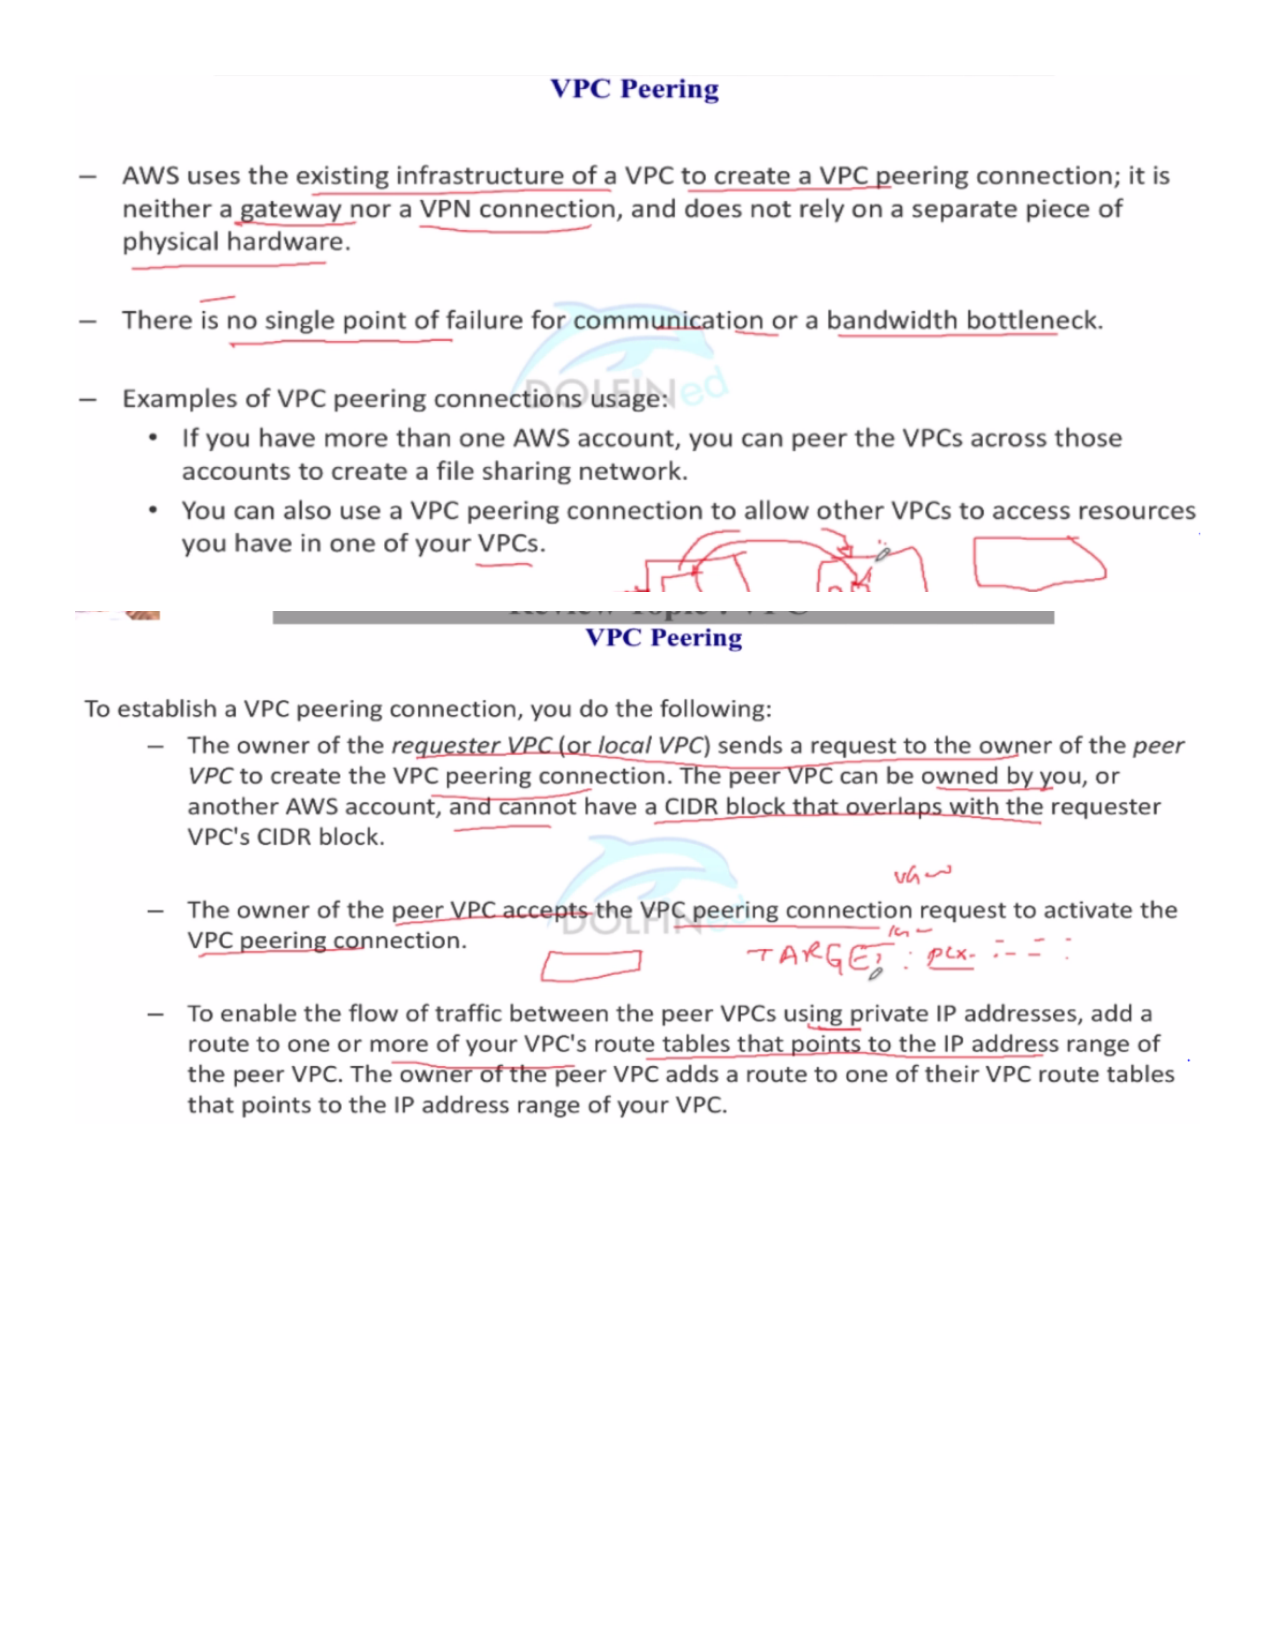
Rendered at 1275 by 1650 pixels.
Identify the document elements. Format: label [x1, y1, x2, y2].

picture [75, 75, 1200, 592]
picture [75, 611, 1200, 1124]
